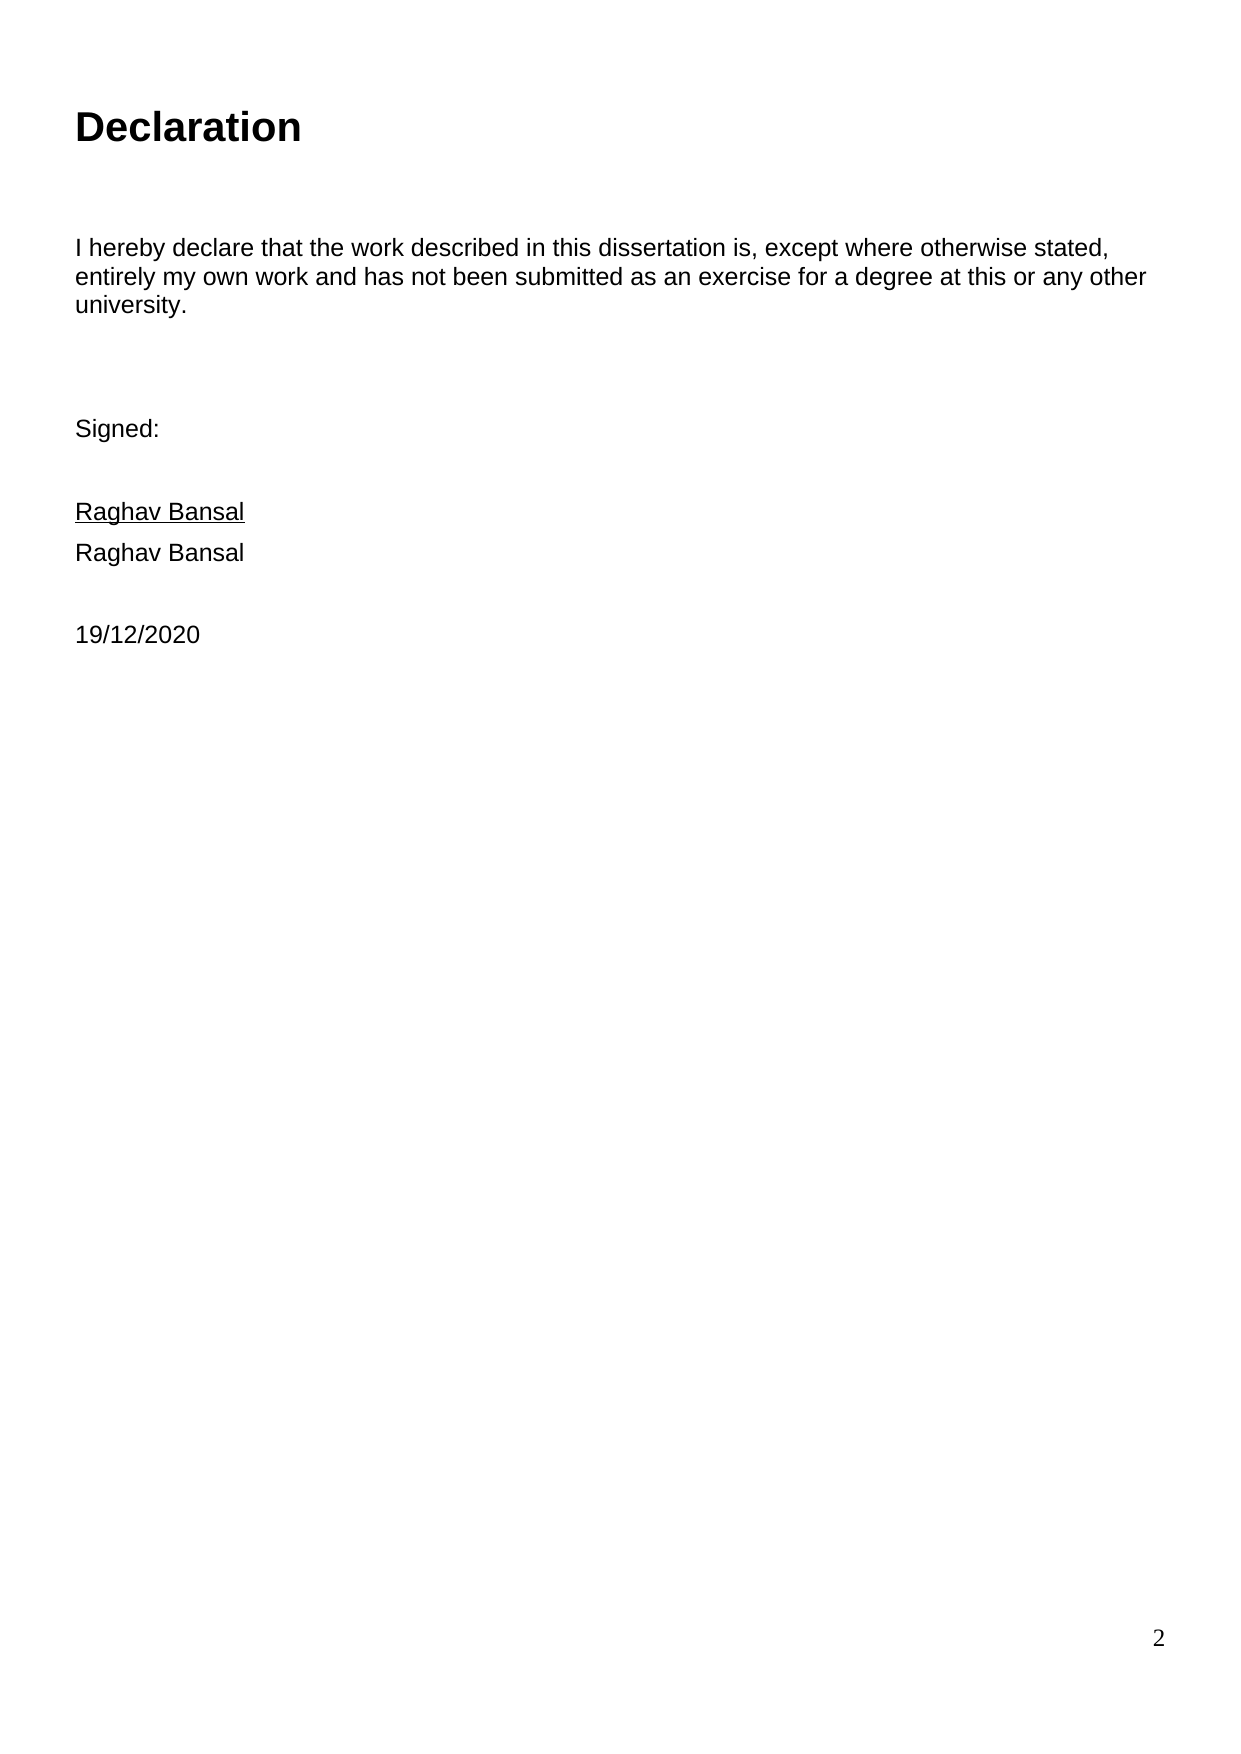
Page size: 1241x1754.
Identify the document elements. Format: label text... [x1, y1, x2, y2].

text Raghav Bansal [75, 538, 1165, 567]
subtitle Declaration [75, 102, 1165, 150]
text Signed: [75, 414, 1165, 443]
text 19/12/2020 [75, 620, 1165, 649]
text Raghav Bansal [75, 497, 1165, 525]
text I hereby declare that the work described in this dissertation is, except where otherwise stated, entirely my own work and has not been submitted as an exercise for a degree at this or any other university. [75, 233, 1165, 319]
